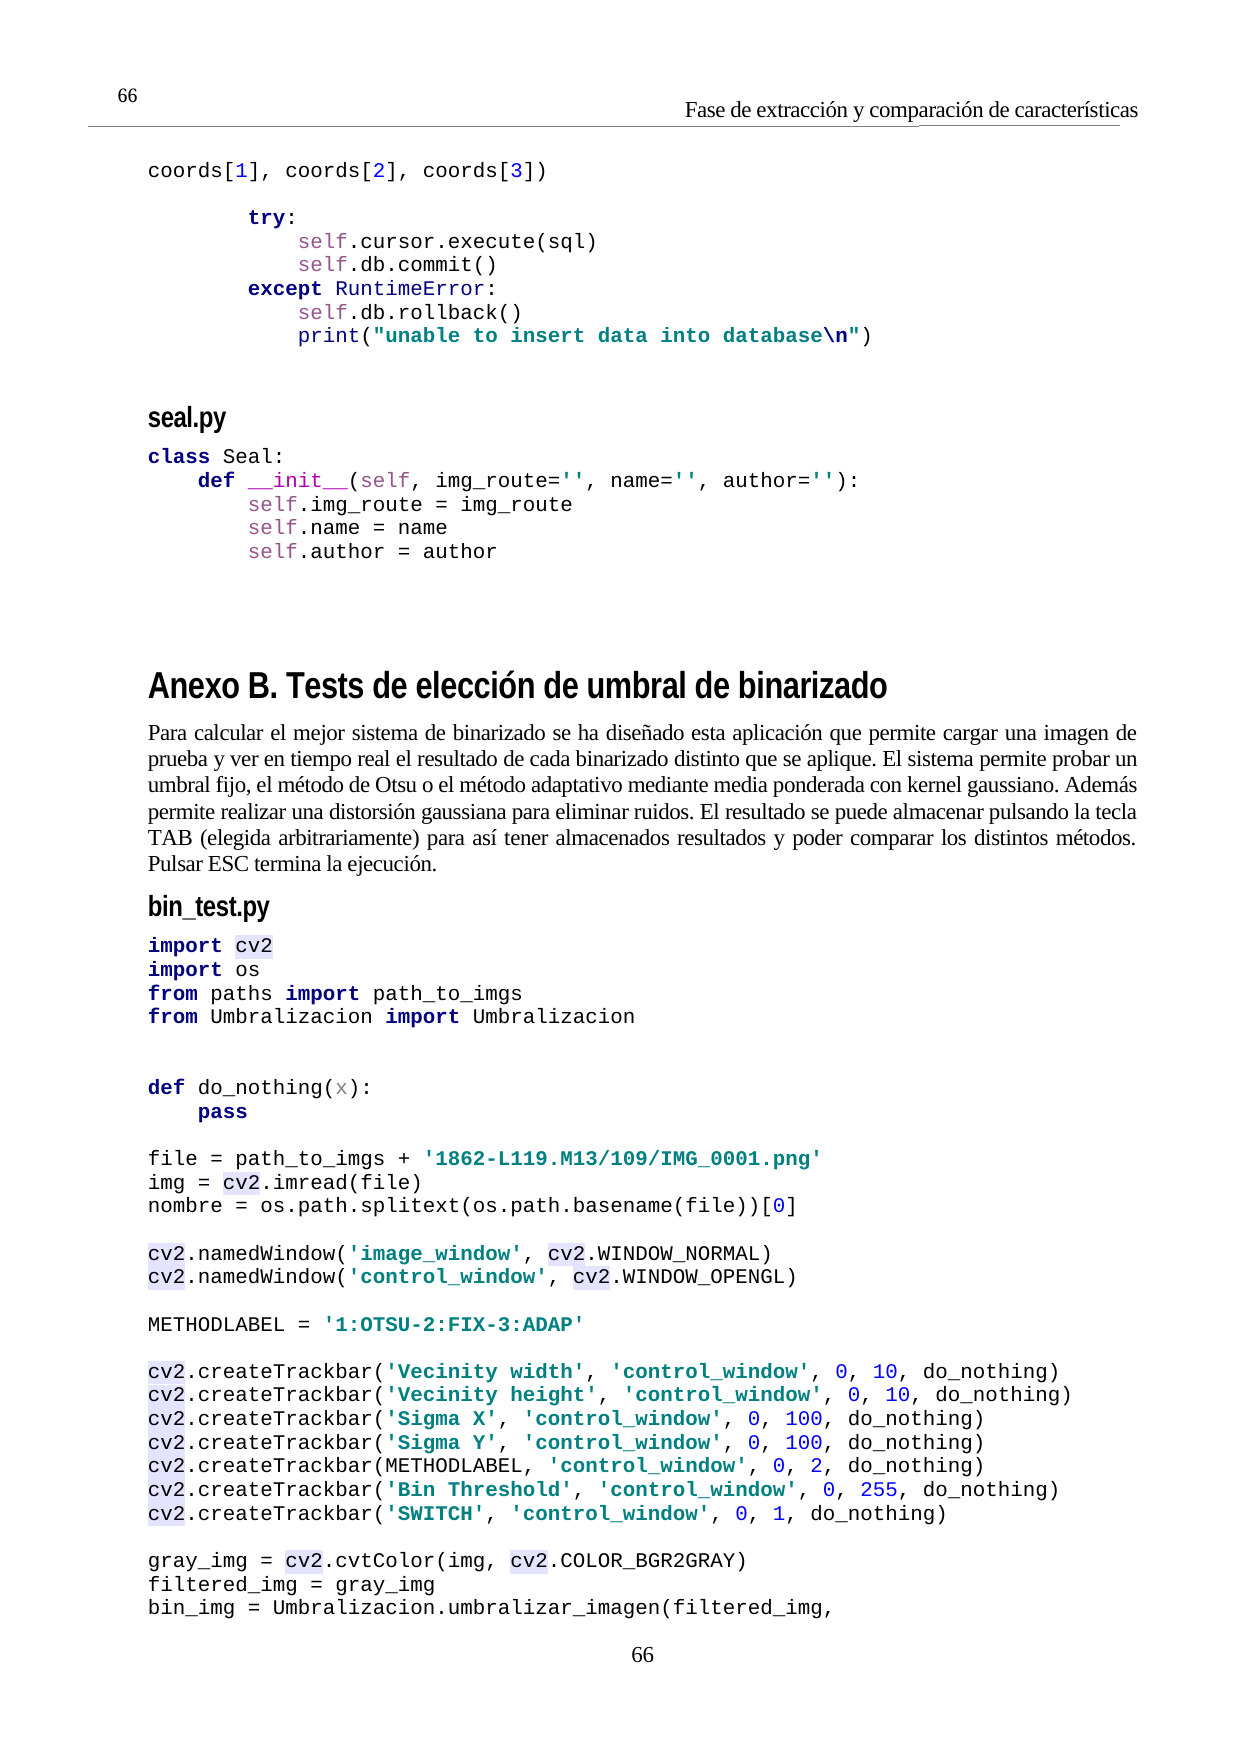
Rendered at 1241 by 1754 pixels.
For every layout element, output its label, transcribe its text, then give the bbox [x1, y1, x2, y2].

text Anexo B. Tests de elección de umbral de binarizado [148, 663, 1138, 706]
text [148, 160, 1138, 349]
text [148, 935, 1138, 1621]
text bin_test.py [148, 889, 1138, 923]
text seal.py [148, 400, 1138, 434]
text class Seal: def __init__(self, img_route='', name='', author=''): self.img_route = img_route self.name = name self.author = author [148, 446, 1138, 564]
text Para calcular el mejor sistema de binarizado se ha diseñado esta aplicación que permite cargar una imagen de prueba y ver en tiempo real el resultado de cada binarizado distinto que se aplique. El sistema permite probar un umbral fijo, el método de Otsu o el método adaptativo mediante media ponderada con kernel gaussiano. Además permite realizar una distorsión gaussiana para eliminar ruidos. El resultado se puede almacenar pulsando la tecla TAB (elegida arbitrariamente) para así tener almacenados resultados y poder comparar los distintos métodos. Pulsar ESC termina la ejecución. [148, 719, 1138, 877]
